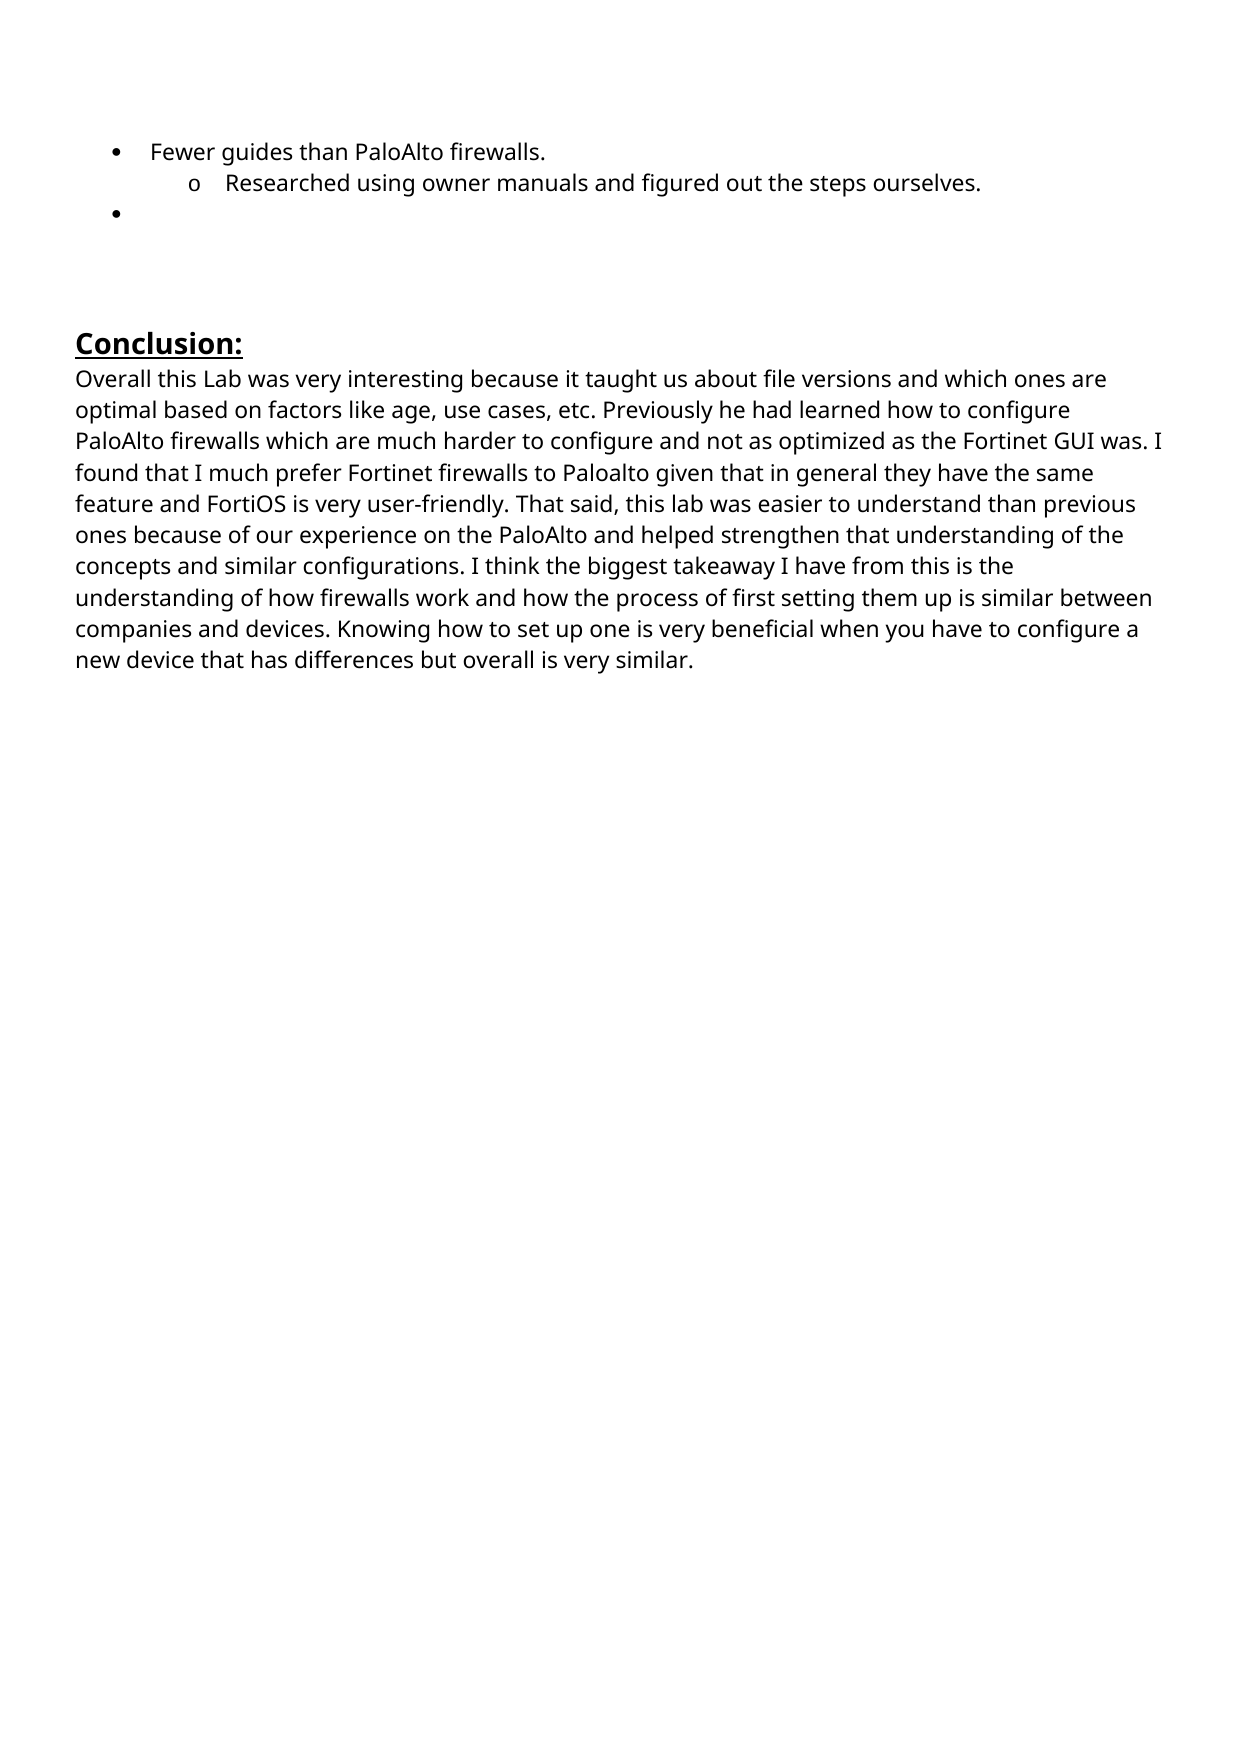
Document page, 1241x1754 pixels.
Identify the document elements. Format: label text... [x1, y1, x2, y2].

text Conclusion: [75, 323, 1165, 363]
list Researched using owner manuals and figured out the steps ourselves. [187, 167, 1165, 198]
text Overall this Lab was very interesting because it taught us about file versions and which ones are optimal based on factors like age, use cases, etc. Previously he had learned how to configure PaloAlto firewalls which are much harder to configure and not as optimized as the Fortinet GUI was. I found that I much prefer Fortinet firewalls to Paloalto given that in general they have the same feature and FortiOS is very user-friendly. That said, this lab was easier to understand than previous ones because of our experience on the PaloAlto and helped strengthen that understanding of the concepts and similar configurations. I think the biggest takeaway I have from this is the understanding of how firewalls work and how the process of first setting them up is similar between companies and devices. Knowing how to set up one is very beneficial when you have to configure a new device that has differences but overall is very similar. [75, 363, 1165, 675]
list Fewer guides than PaloAlto firewalls. [112, 136, 1165, 167]
